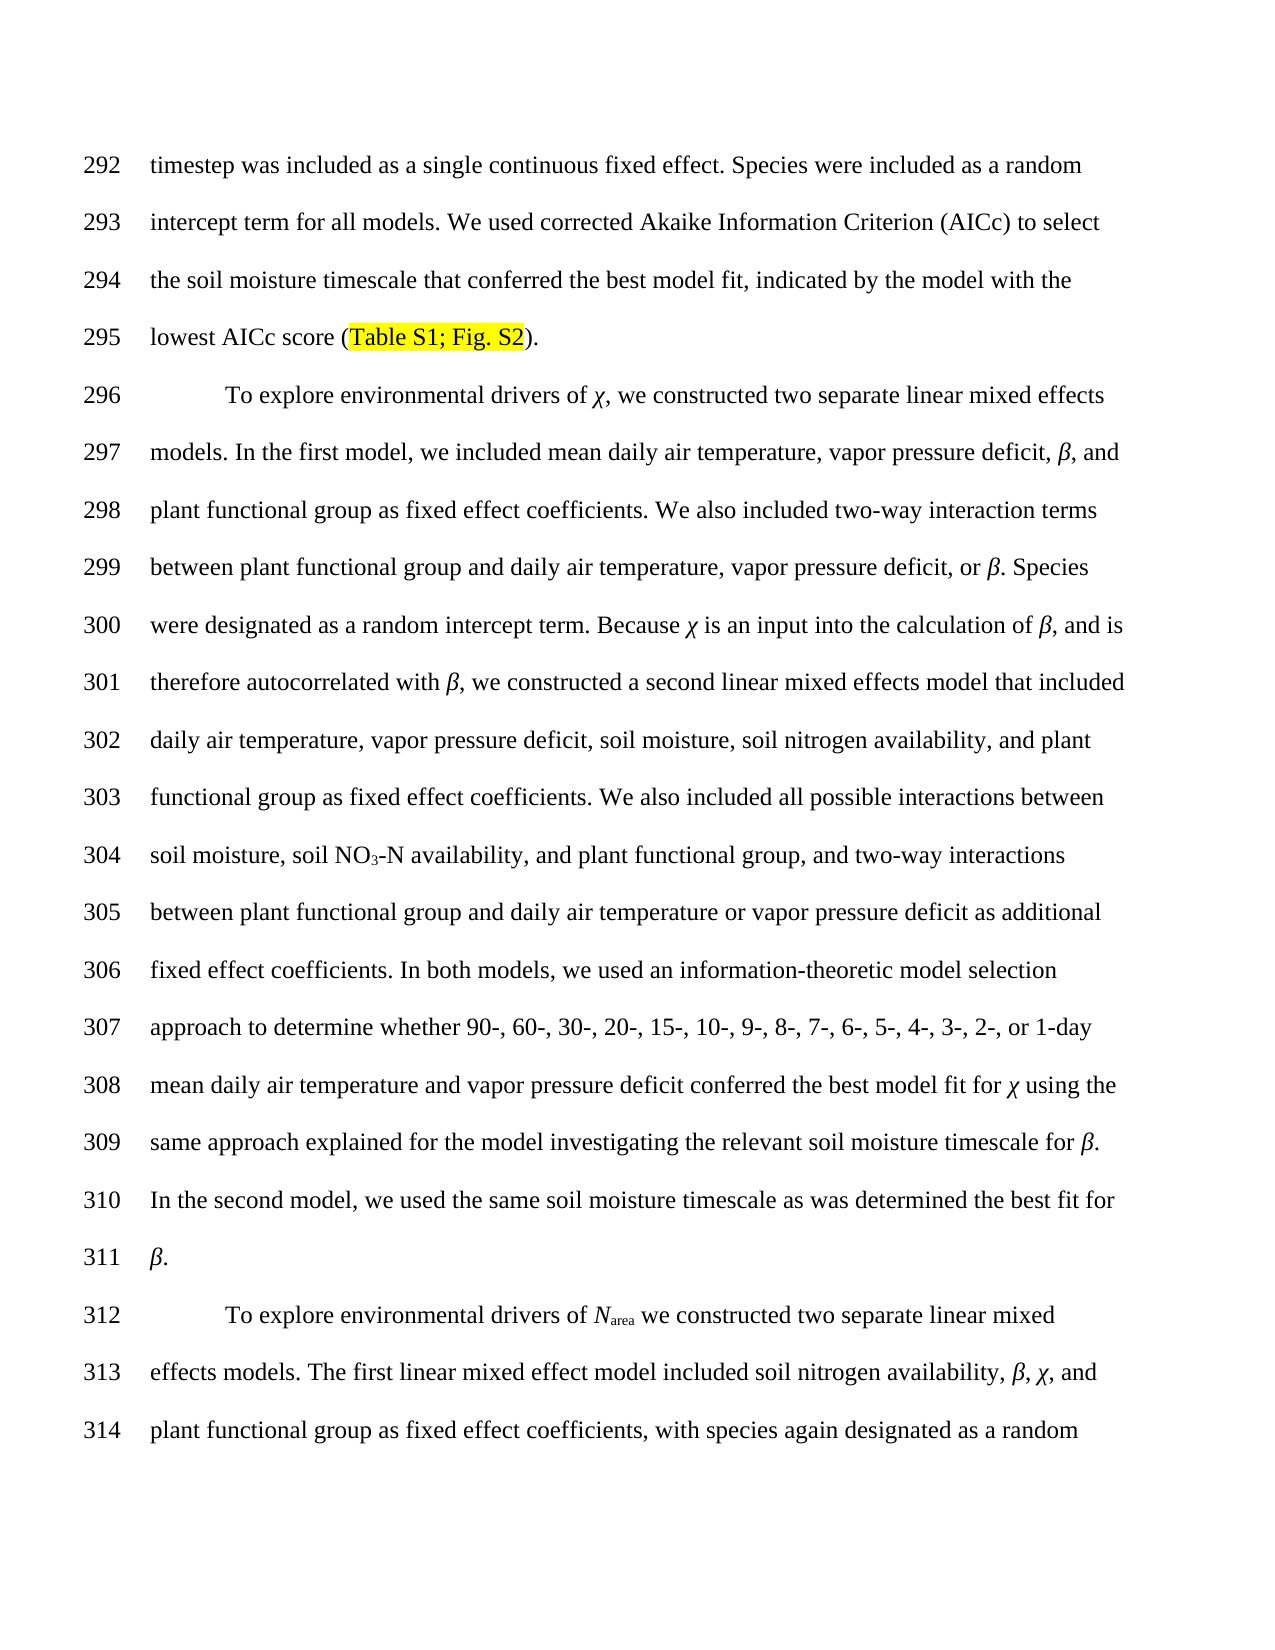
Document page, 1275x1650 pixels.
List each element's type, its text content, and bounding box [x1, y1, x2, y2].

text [150, 150, 1125, 351]
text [150, 1300, 1125, 1444]
text To explore environmental drivers of χ, we constructed two separate linear mixed effects models. In the first model, we included mean daily air temperature, vapor pressure deficit, β, and plant functional group as fixed effect coefficients. We also included two-way interaction terms between plant functional group and daily air temperature, vapor pressure deficit, or β. Species were designated as a random intercept term. Because χ is an input into the calculation of β, and is therefore autocorrelated with β, we constructed a second linear mixed effects model that included daily air temperature, vapor pressure deficit, soil moisture, soil nitrogen availability, and plant functional group as fixed effect coefficients. We also included all possible interactions between soil moisture, soil NO3-N availability, and plant functional group, and two-way interactions between plant functional group and daily air temperature or vapor pressure deficit as additional fixed effect coefficients. In both models, we used an information-theoretic model selection approach to determine whether 90-, 60-, 30-, 20-, 15-, 10-, 9-, 8-, 7-, 6-, 5-, 4-, 3-, 2-, or 1-day mean daily air temperature and vapor pressure deficit conferred the best model fit for χ using the same approach explained for the model investigating the relevant soil moisture timescale for β. In the second model, we used the same soil moisture timescale as was determined the best fit for β. [150, 380, 1125, 1271]
